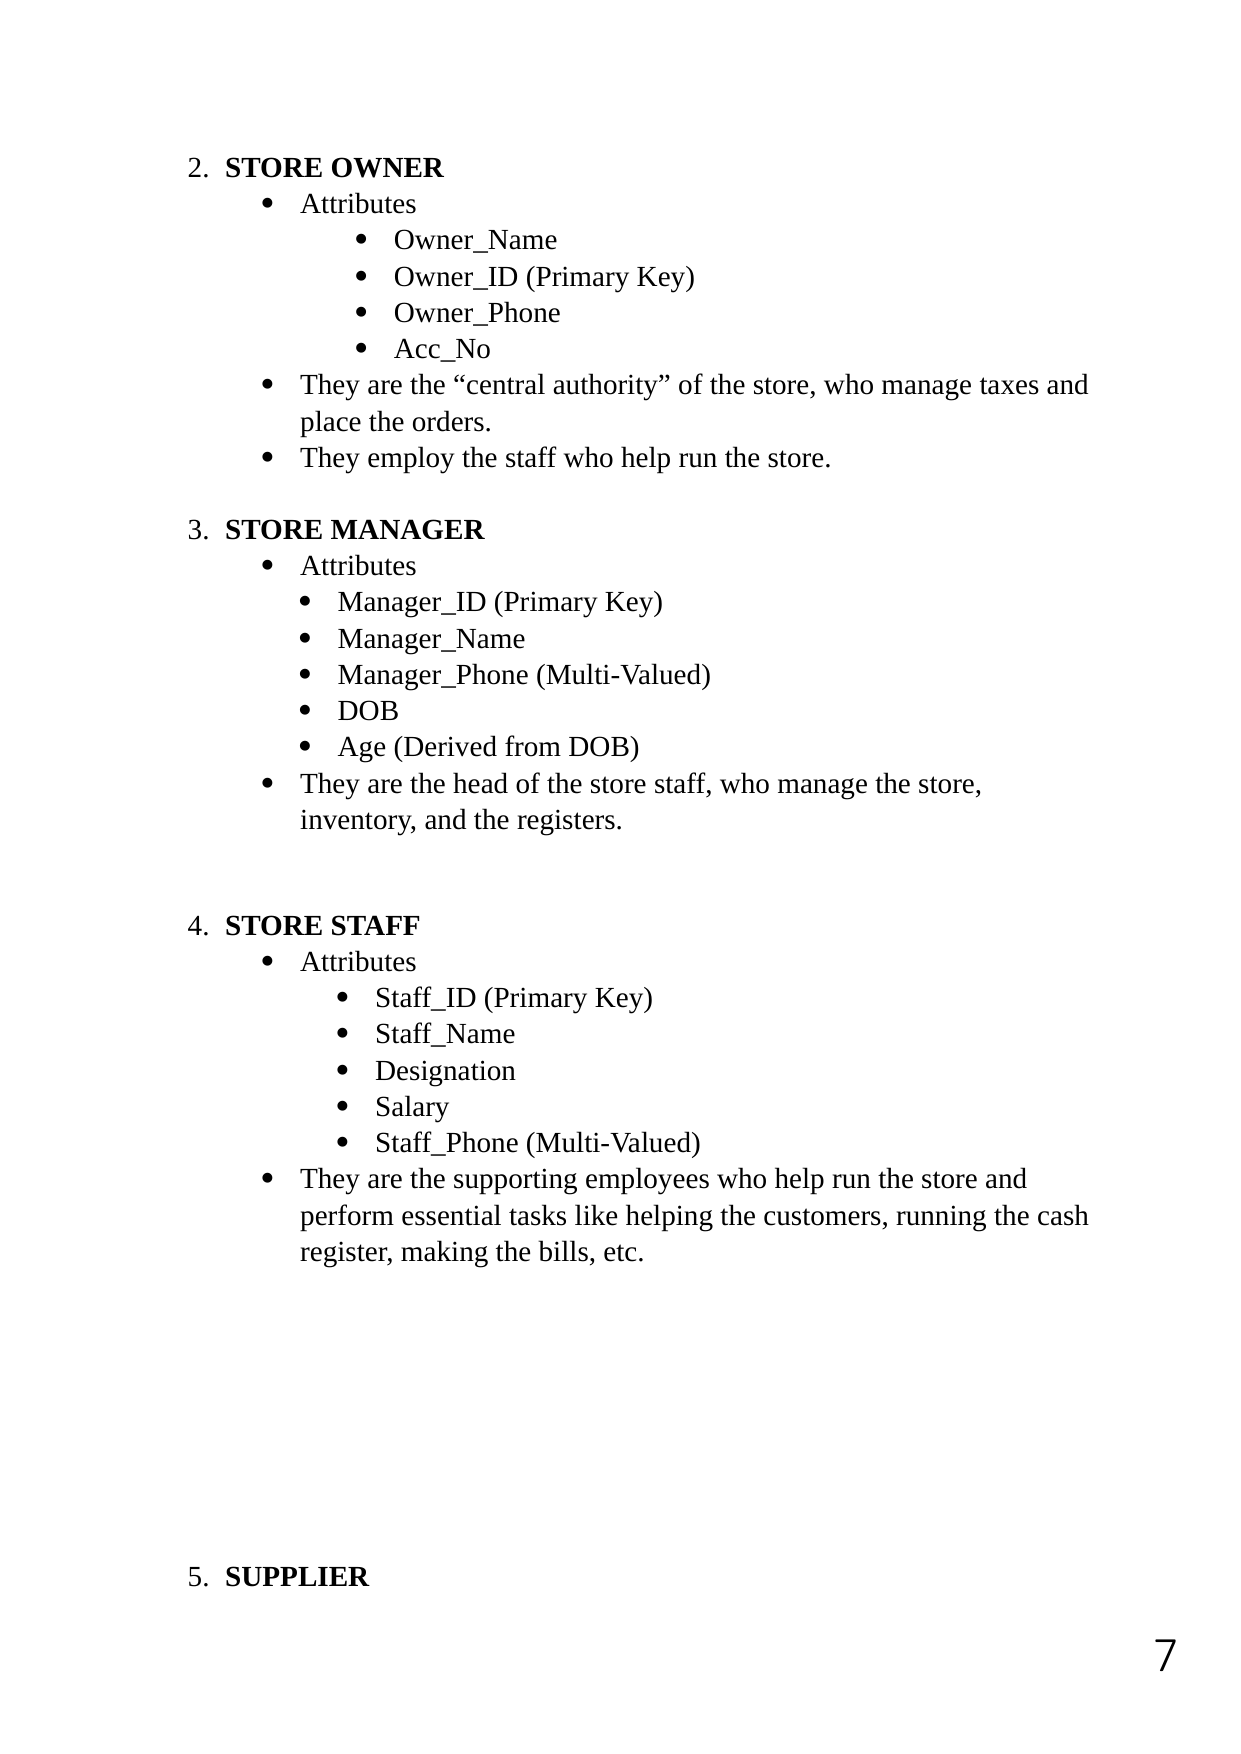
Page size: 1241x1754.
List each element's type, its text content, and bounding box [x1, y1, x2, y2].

list Salary [337, 1089, 1090, 1122]
list STORE MANAGER [187, 512, 1090, 546]
list Staff_Name [337, 1016, 1090, 1050]
list Owner_Name [356, 222, 1090, 256]
list Acc_No [356, 331, 1090, 365]
list They are the head of the store staff, who manage the store, inventory, and the registers. [262, 766, 1090, 836]
list Manager_ID (Primary Key) [300, 584, 1090, 618]
list Attributes [262, 548, 1090, 582]
list Manager_Name [300, 621, 1090, 654]
list They employ the staff who help run the store. [262, 440, 1090, 473]
list Manager_Phone (Multi-Valued) [300, 657, 1090, 691]
list Attributes [262, 944, 1090, 977]
list STORE STAFF [187, 908, 1090, 941]
list Designation [337, 1053, 1090, 1086]
list Owner_ID (Primary Key) [356, 259, 1090, 292]
list SUPPLIER [187, 1559, 1090, 1593]
list STORE OWNER [187, 150, 1090, 183]
list Attributes [262, 186, 1090, 220]
list Staff_Phone (Multi-Valued) [337, 1125, 1090, 1159]
list Age (Derived from DOB) [300, 729, 1090, 763]
list They are the “central authority” of the store, who manage taxes and place the orders. [262, 367, 1090, 437]
list They are the supporting employees who help run the store and perform essential tasks like helping the customers, running the cash register, making the bills, etc. [262, 1161, 1090, 1267]
list DOB [300, 693, 1090, 727]
list Staff_ID (Primary Key) [337, 980, 1090, 1014]
list Owner_Phone [356, 295, 1090, 328]
